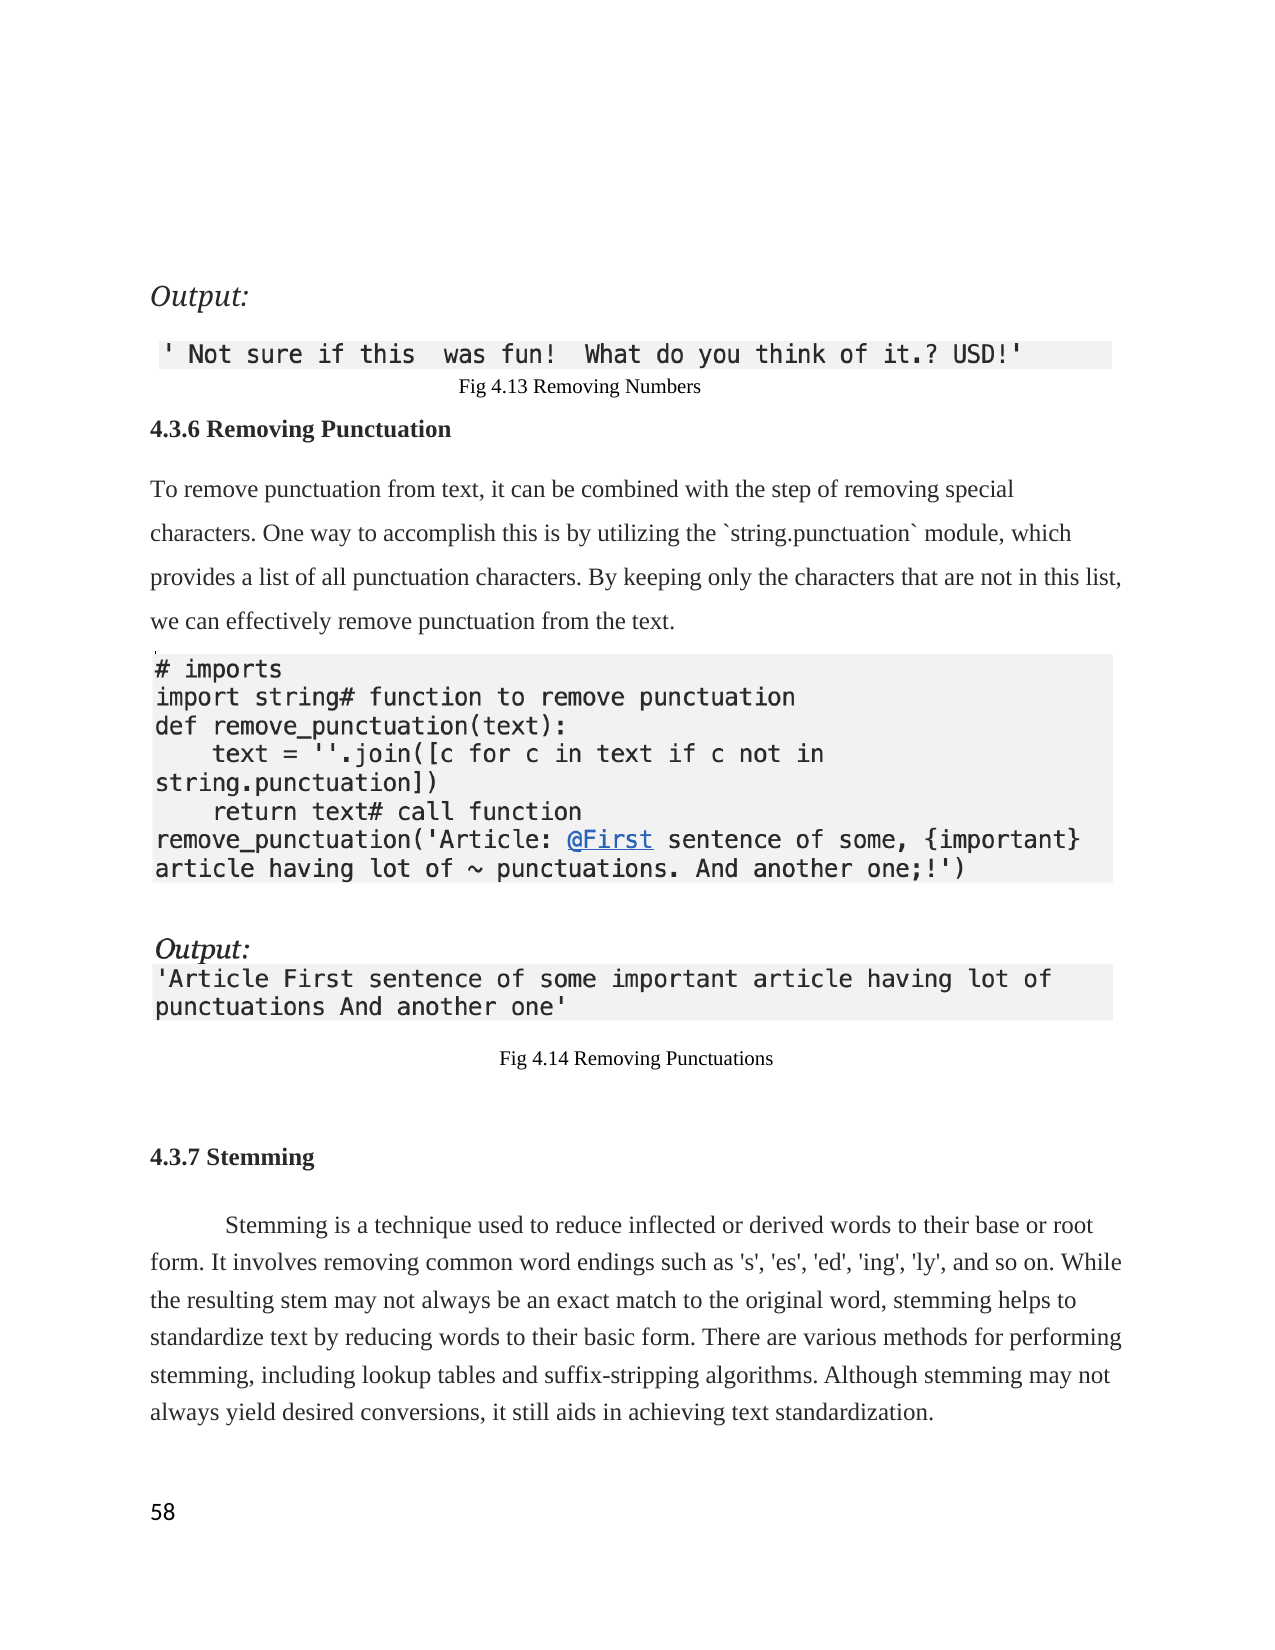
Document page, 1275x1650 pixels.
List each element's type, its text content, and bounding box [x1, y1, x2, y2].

text To remove punctuation from text, it can be combined with the step of removing special characters. One way to accomplish this is by utilizing the `string.punctuation` module, which provides a list of all punctuation characters. By keeping only the characters that are not in this list, we can effectively remove punctuation from the text. [150, 459, 1125, 634]
picture [150, 651, 1125, 1031]
subtitle 4.3.7 Stemming [150, 1133, 1125, 1171]
text Output: [150, 271, 1125, 315]
subtitle 4.3.6 Removing Punctuation [150, 405, 1125, 443]
picture [150, 341, 1125, 376]
subtitle Stemming is a technique used to reduce inflected or derived words to their base or root form. It involves removing common word endings such as 's', 'es', 'ed', 'ing', 'ly', and so on. While the resulting stem may not always be an exact match to the original word, stemming helps to standardize text by reducing words to their basic form. There are various methods for performing stemming, including lookup tables and suffix-stripping algorithms. Although stemming may not always yield desired conversions, it still aids in achieving text standardization. [150, 1201, 1125, 1426]
